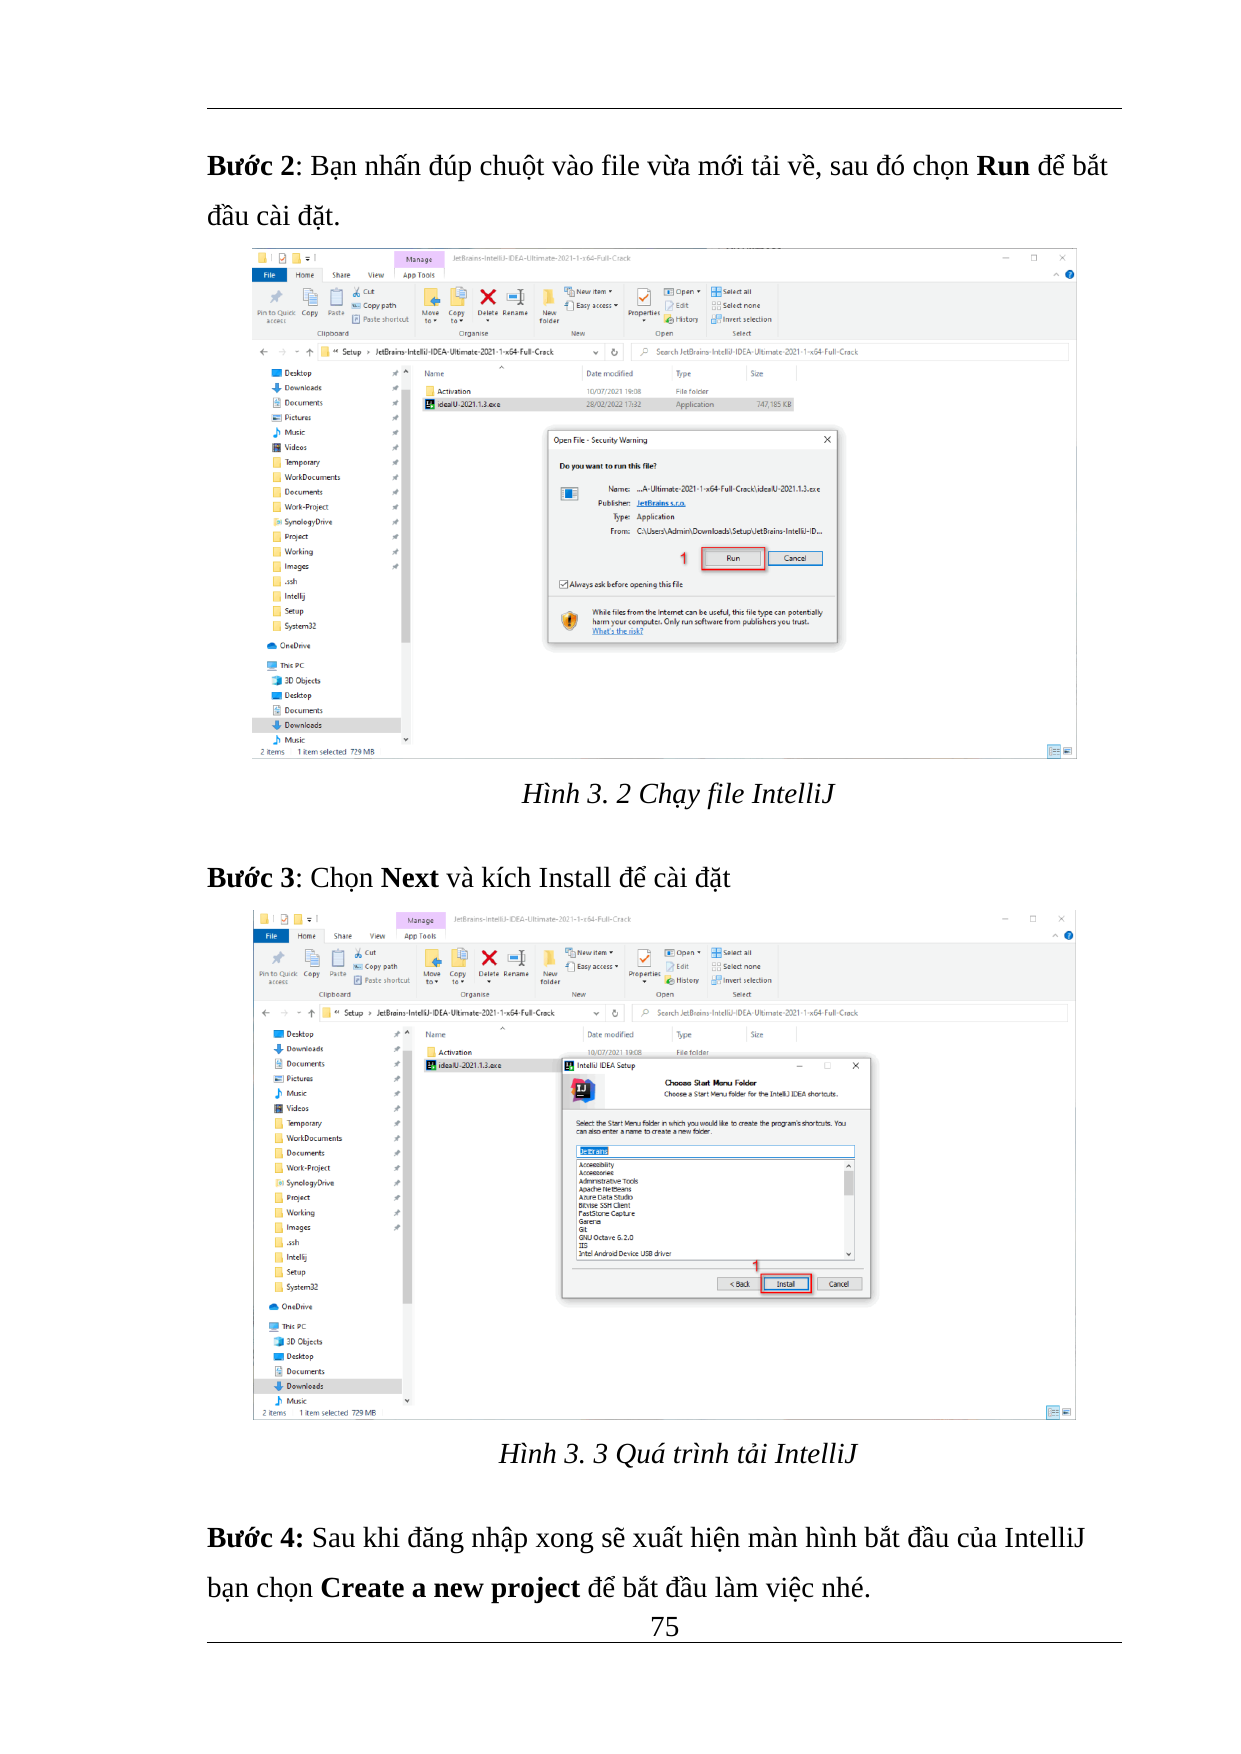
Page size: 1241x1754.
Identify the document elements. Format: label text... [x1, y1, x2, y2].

text Bước 2: Bạn nhấn đúp chuột vào file vừa mới tải về, sau đó chọn Run để bắt đầu cài đặt. [207, 148, 1122, 232]
text Bước 3: Chọn Next và kích Install để cài đặt [207, 860, 1122, 893]
picture [252, 248, 1077, 759]
text Hình 3. 2 Chạy file IntelliJ [236, 776, 1122, 809]
text Bước 4: Sau khi đăng nhập xong sẽ xuất hiện màn hình bắt đầu của IntelliJ bạn chọn Create a new project để bắt đầu làm việc nhé. [207, 1520, 1122, 1604]
picture [253, 910, 1076, 1420]
text Hình 3. 3 Quá trình tải IntelliJ [236, 1436, 1122, 1470]
